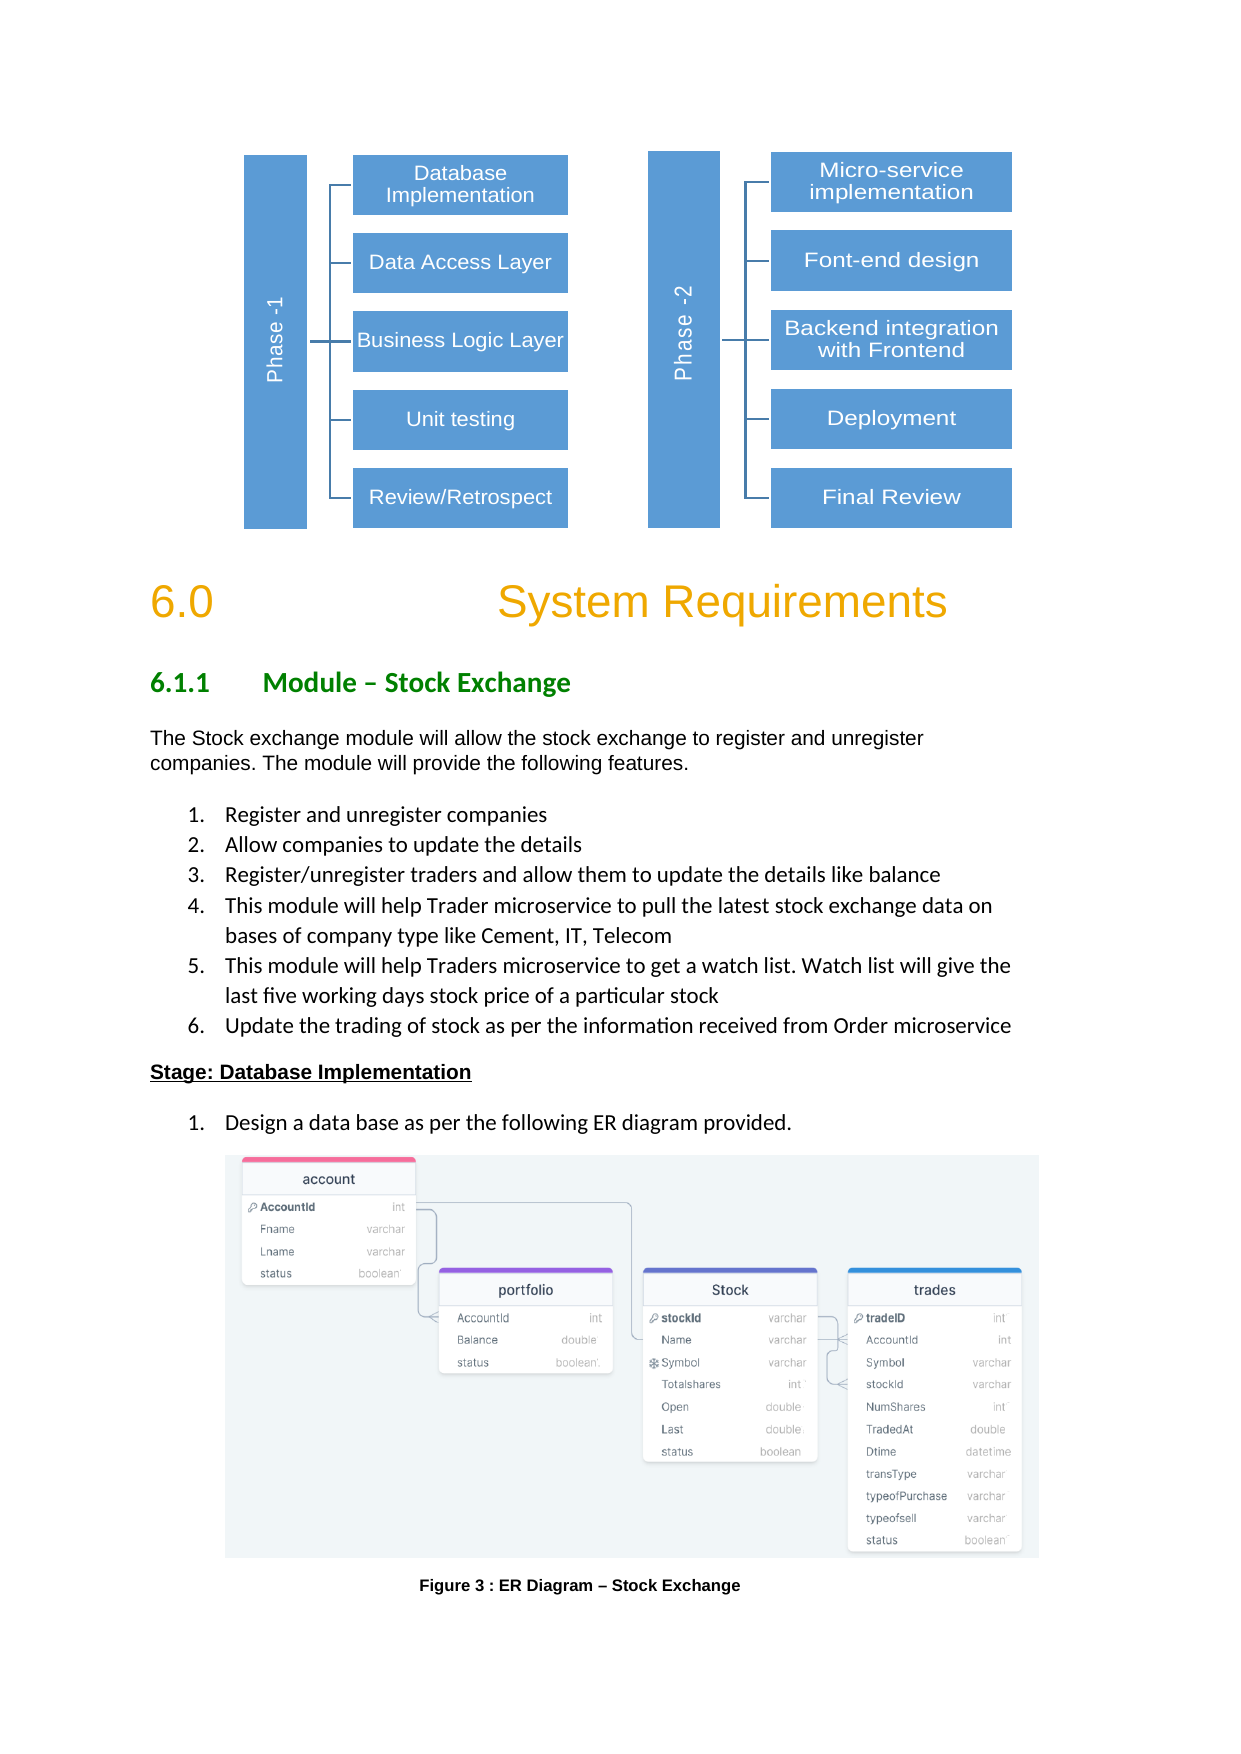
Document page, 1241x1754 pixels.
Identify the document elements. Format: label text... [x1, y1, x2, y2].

list This module will help Traders microservice to get a watch list. Watch list will give the last five working days stock price of a particular stock [187, 951, 1022, 1009]
list Register and unregister companies [187, 800, 1022, 828]
subtitle System Requirements [150, 574, 1009, 627]
list This module will help Trader microservice to pull the latest stock exchange data on bases of company type like Cement, IT, Telecom [187, 891, 1022, 949]
text Stage: Database Implementation [150, 1058, 1009, 1083]
list Update the trading of stock as per the information received from Order microservice [187, 1012, 1022, 1039]
subtitle Module – Stock Exchange [150, 664, 1009, 700]
text The Stock exchange module will allow the stock exchange to register and unregister companies. The module will provide the following features. [150, 725, 1009, 775]
picture [225, 1155, 1039, 1558]
list Design a data base as per the following ER diagram provided. [187, 1108, 1022, 1136]
list Register/unregister traders and allow them to update the details like balance [187, 861, 1022, 888]
text Figure 3 : ER Diagram – Stock Exchange [150, 1570, 1009, 1595]
list Allow companies to update the details [187, 830, 1022, 858]
